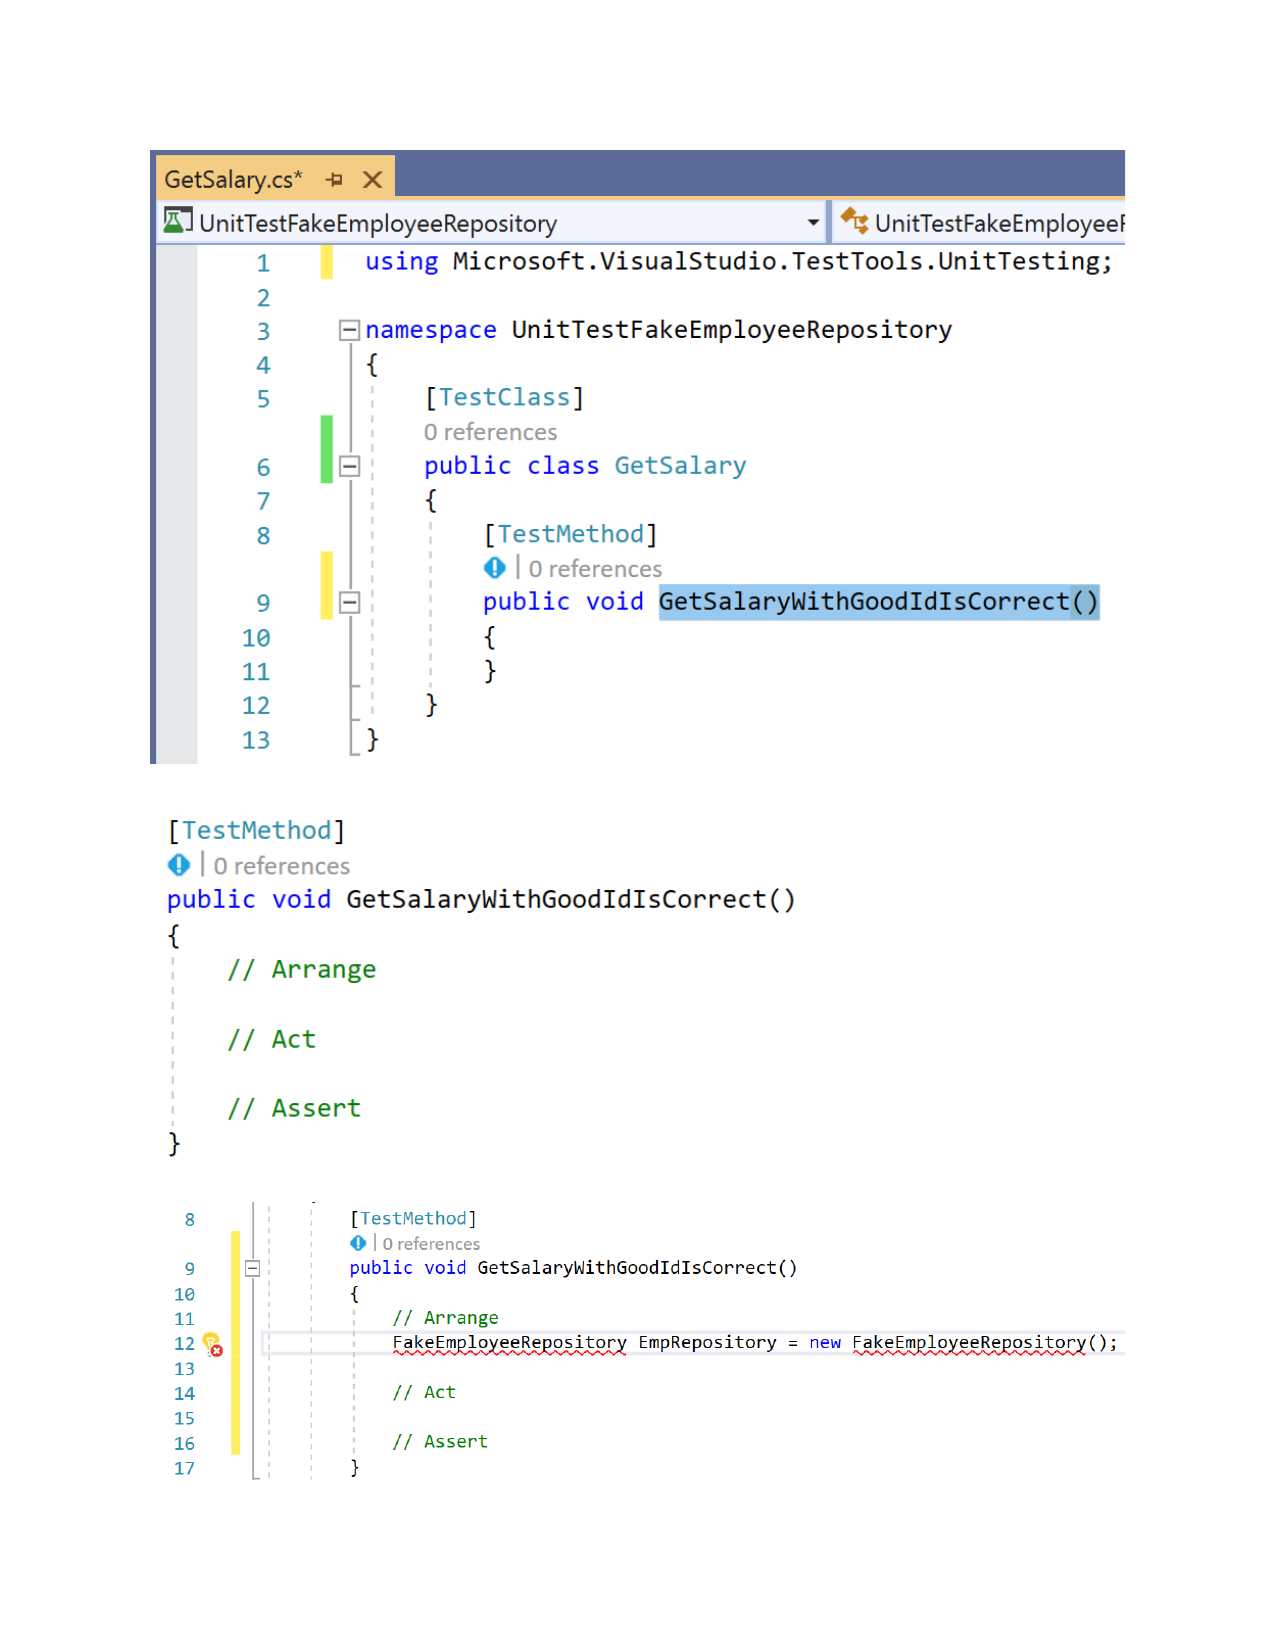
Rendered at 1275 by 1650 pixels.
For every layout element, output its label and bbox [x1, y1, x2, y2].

picture [150, 794, 826, 1172]
picture [150, 150, 1125, 764]
picture [150, 1202, 1125, 1480]
